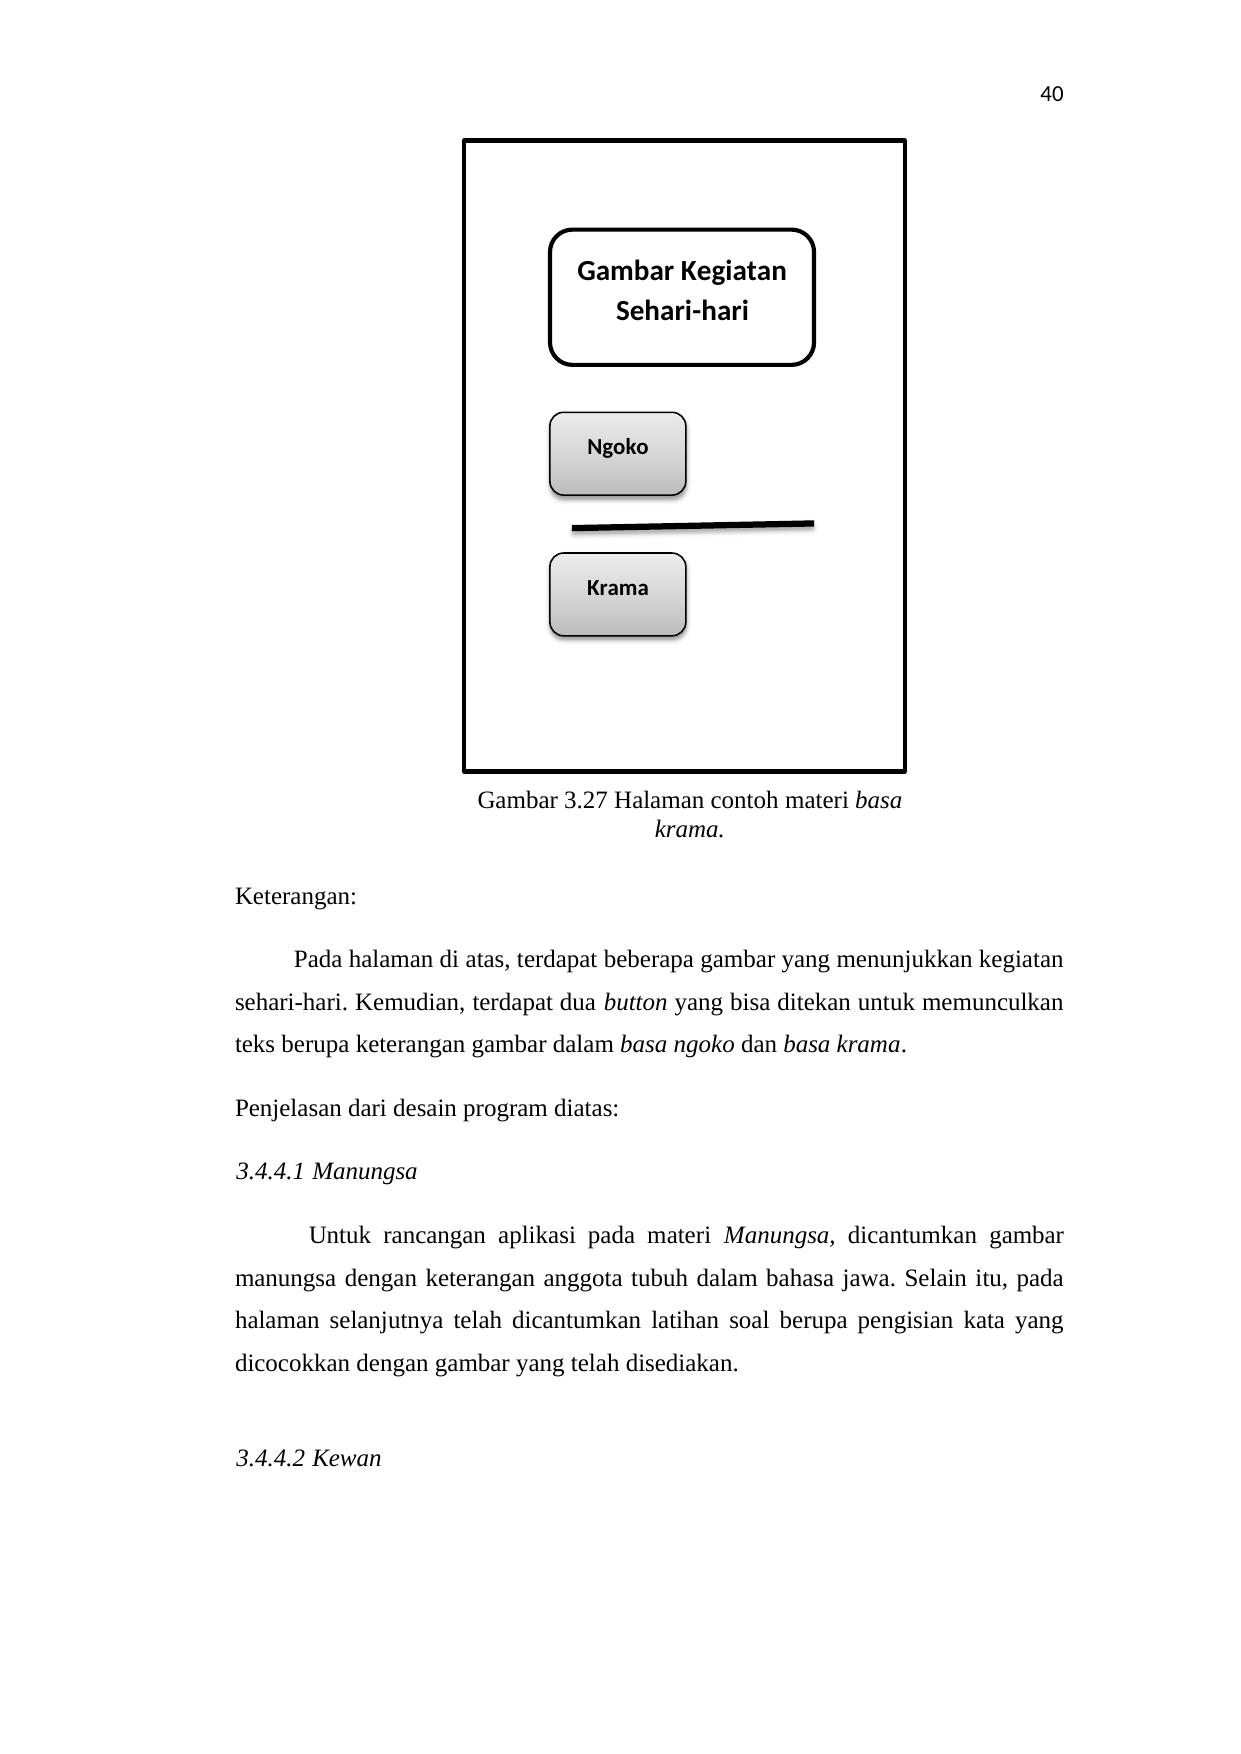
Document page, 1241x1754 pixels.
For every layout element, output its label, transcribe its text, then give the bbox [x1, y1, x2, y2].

text Keterangan: [235, 881, 1064, 910]
picture [564, 516, 821, 542]
text Untuk rancangan aplikasi pada materi Manungsa, dicantumkan gambar manungsa dengan keterangan anggota tubuh dalam bahasa jawa. Selain itu, pada halaman selanjutnya telah dicantumkan latihan soal berupa pengisian kata yang dicocokkan dengan gambar yang telah disediakan. [235, 1220, 1064, 1377]
text Pada halaman di atas, terdapat beberapa gambar yang menunjukkan kegiatan sehari-hari. Kemudian, terdapat dua button yang bisa ditekan untuk memunculkan teks berupa keterangan gambar dalam basa ngoko dan basa krama. [235, 944, 1064, 1058]
picture [558, 245, 806, 349]
picture [542, 548, 694, 647]
picture [445, 784, 934, 863]
text Penjelasan dari desain program diatas: [235, 1093, 1064, 1122]
picture [542, 407, 694, 507]
text 3.4.4.1 Manungsa [236, 1156, 1065, 1185]
text 3.4.4.2 Kewan [236, 1443, 1065, 1472]
